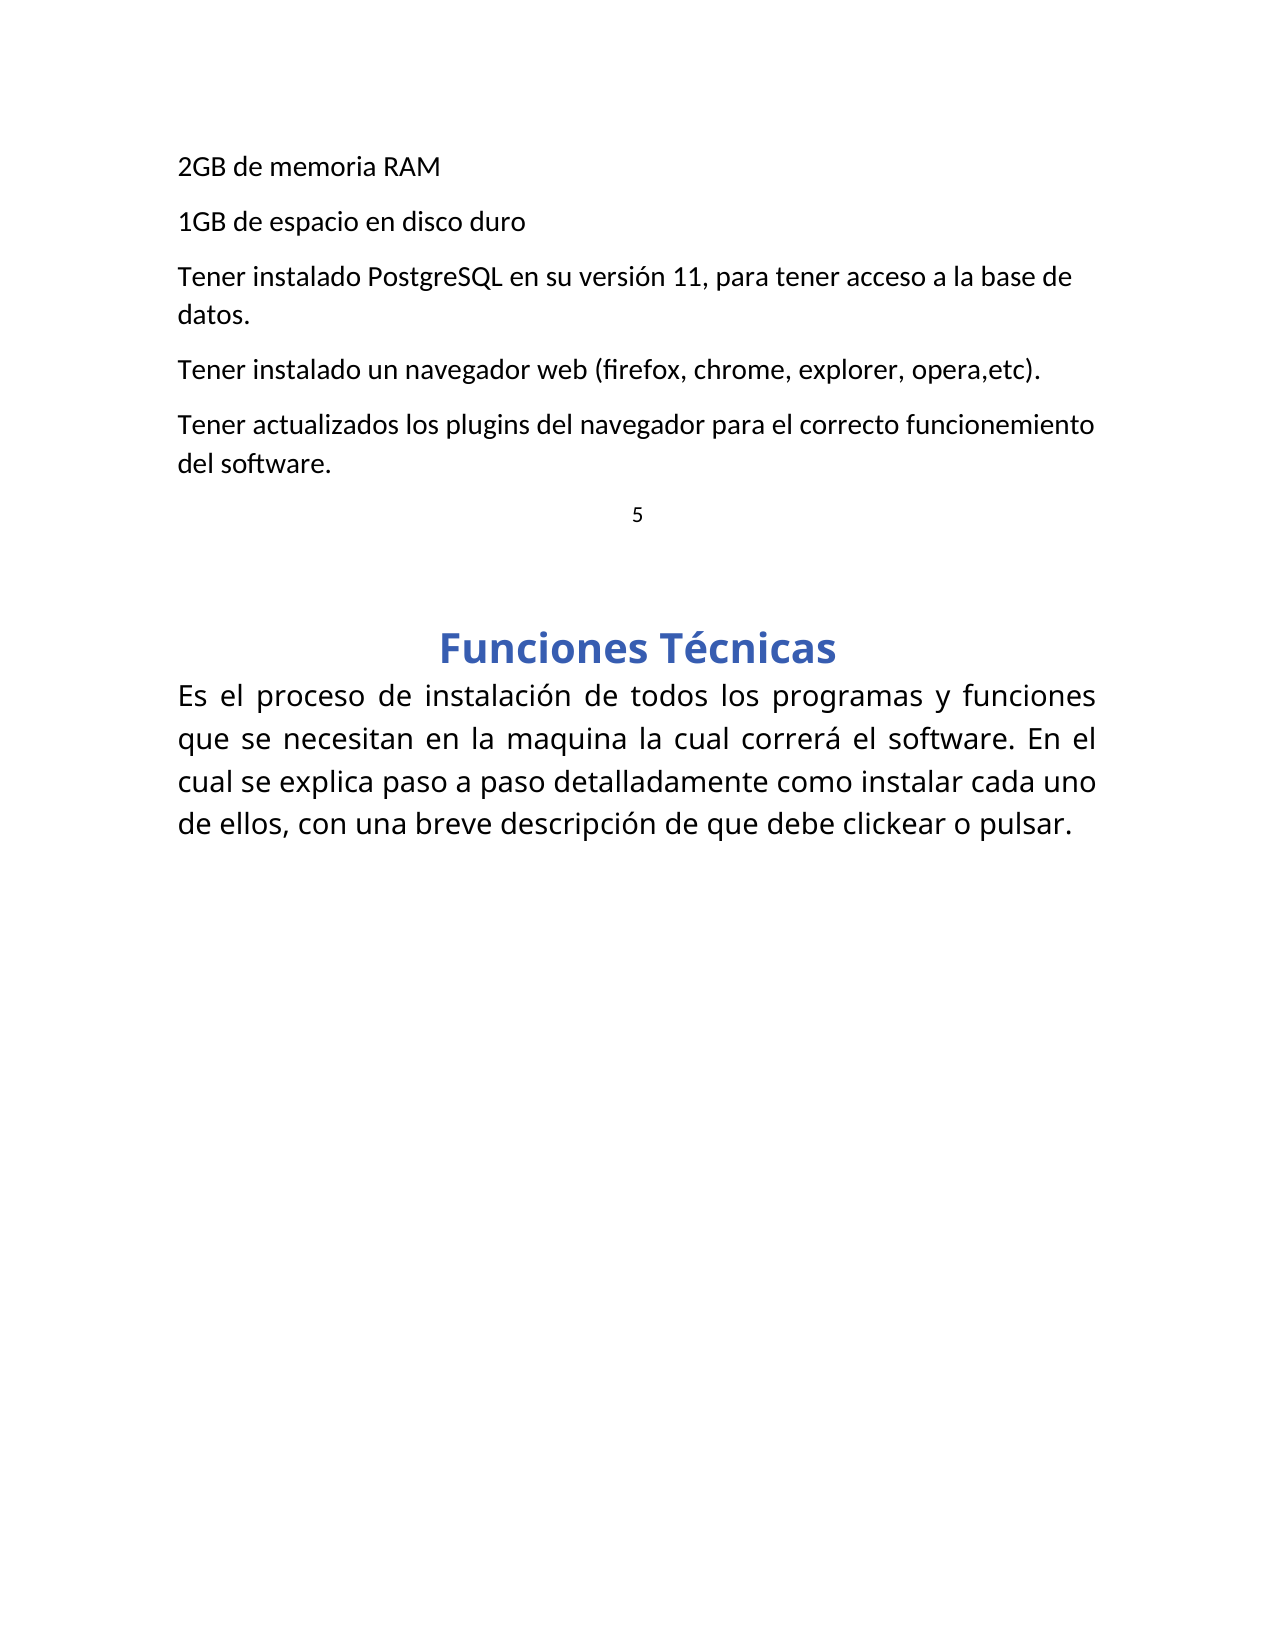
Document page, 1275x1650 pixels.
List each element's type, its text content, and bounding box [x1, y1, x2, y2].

text Funciones Técnicas [177, 618, 1098, 675]
text 1GB de espacio en disco duro [177, 203, 1098, 238]
text Es el proceso de instalación de todos los programas y funciones que se necesitan en la maquina la cual correrá el software. En el cual se explica paso a paso detalladamente como instalar cada uno de ellos, con una breve descripción de que debe clickear o pulsar. [177, 675, 1098, 843]
text Tener actualizados los plugins del navegador para el correcto funcionemiento del software. [177, 406, 1098, 481]
text 2GB de memoria RAM [177, 148, 1098, 183]
text 5 [177, 500, 1098, 528]
text Tener instalado PostgreSQL en su versión 11, para tener acceso a la base de datos. [177, 258, 1098, 332]
text Tener instalado un navegador web (firefox, chrome, explorer, opera,etc). [177, 351, 1098, 387]
